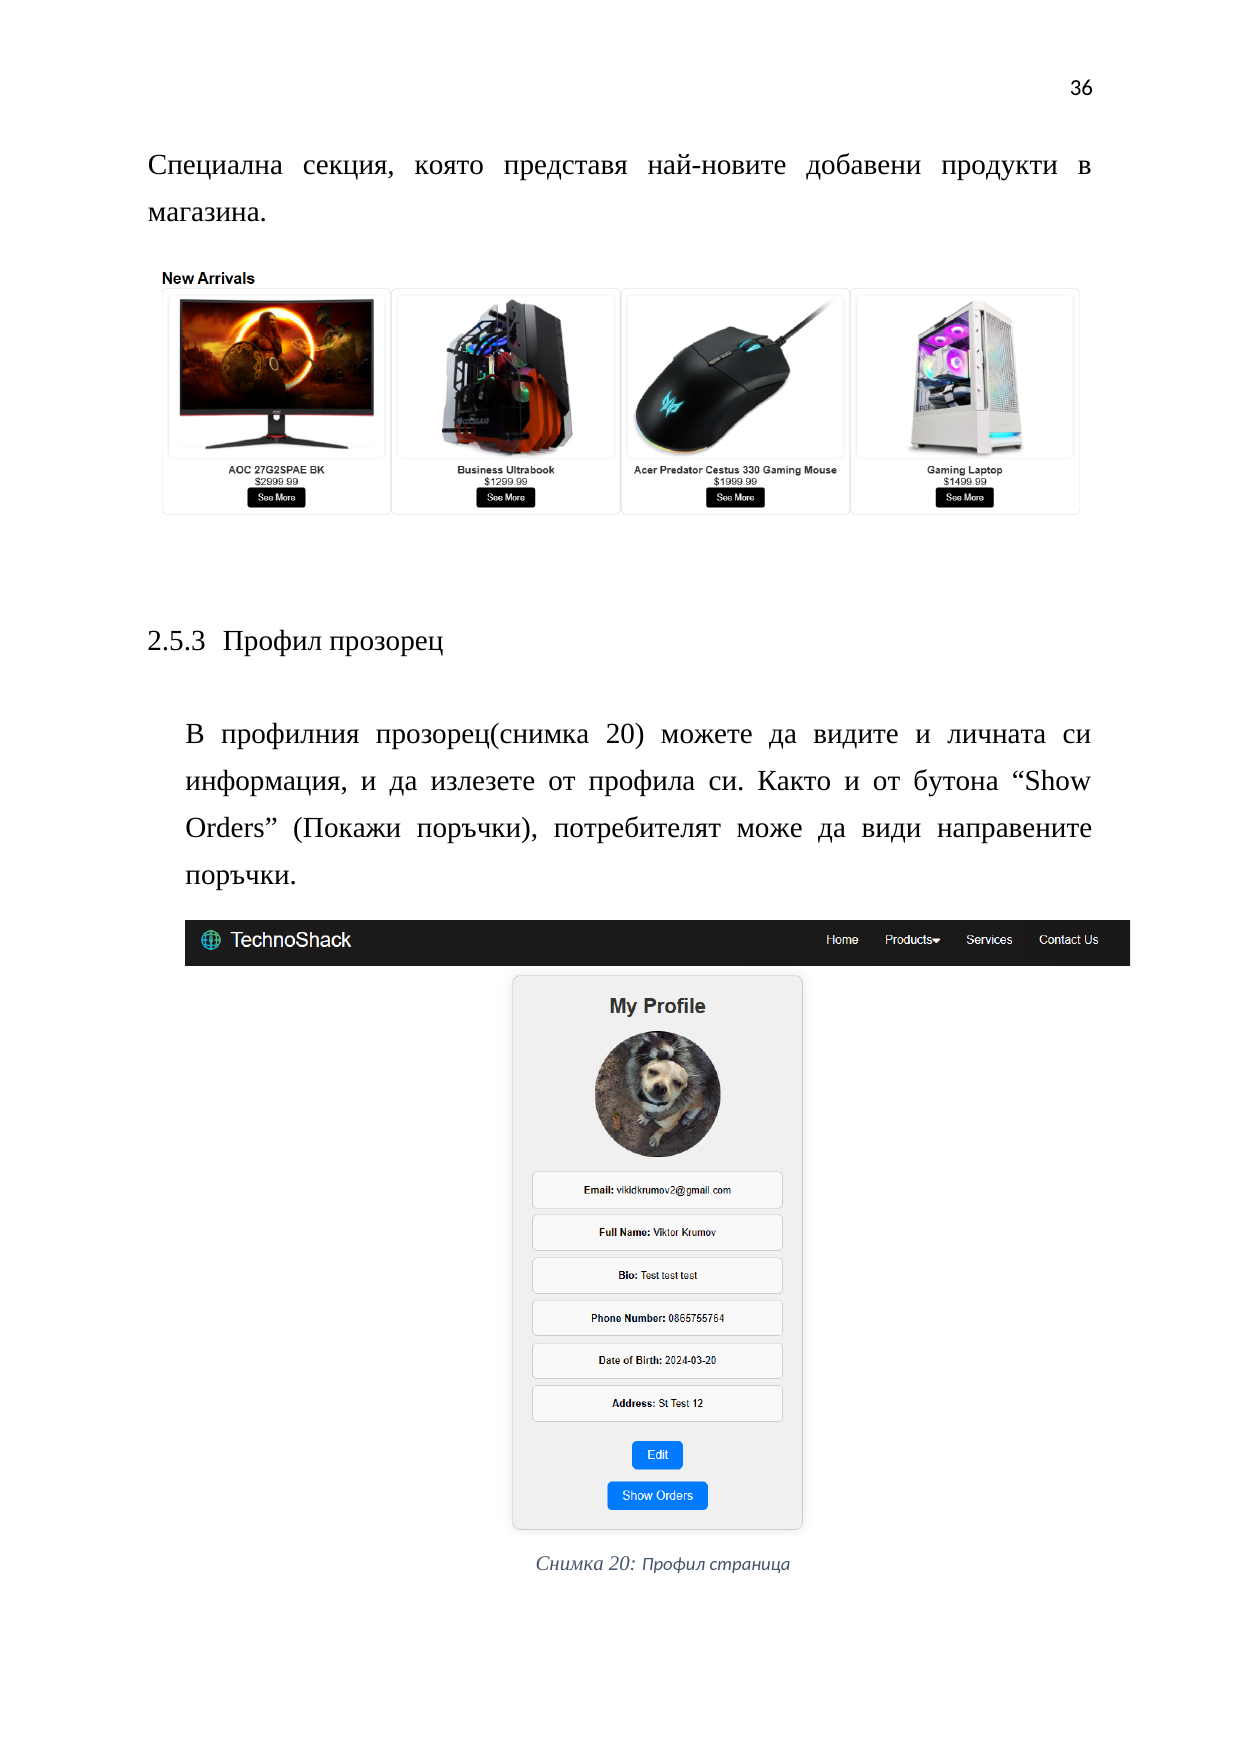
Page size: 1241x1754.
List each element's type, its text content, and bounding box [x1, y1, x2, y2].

text В профилния прозорец(снимка 20) можете да видите и личната си информация, и да излезете от профила си. Както и от бутона “Show Orders” (Покажи поръчки), потребителят може да види направените поръчки. [185, 717, 1093, 891]
text Специална секция, която представя най-новите добавени продукти в магазина. [148, 147, 1093, 228]
picture [185, 920, 1130, 1537]
subtitle 2.5.3 Профил прозорец [147, 623, 1093, 656]
picture [147, 257, 1093, 530]
